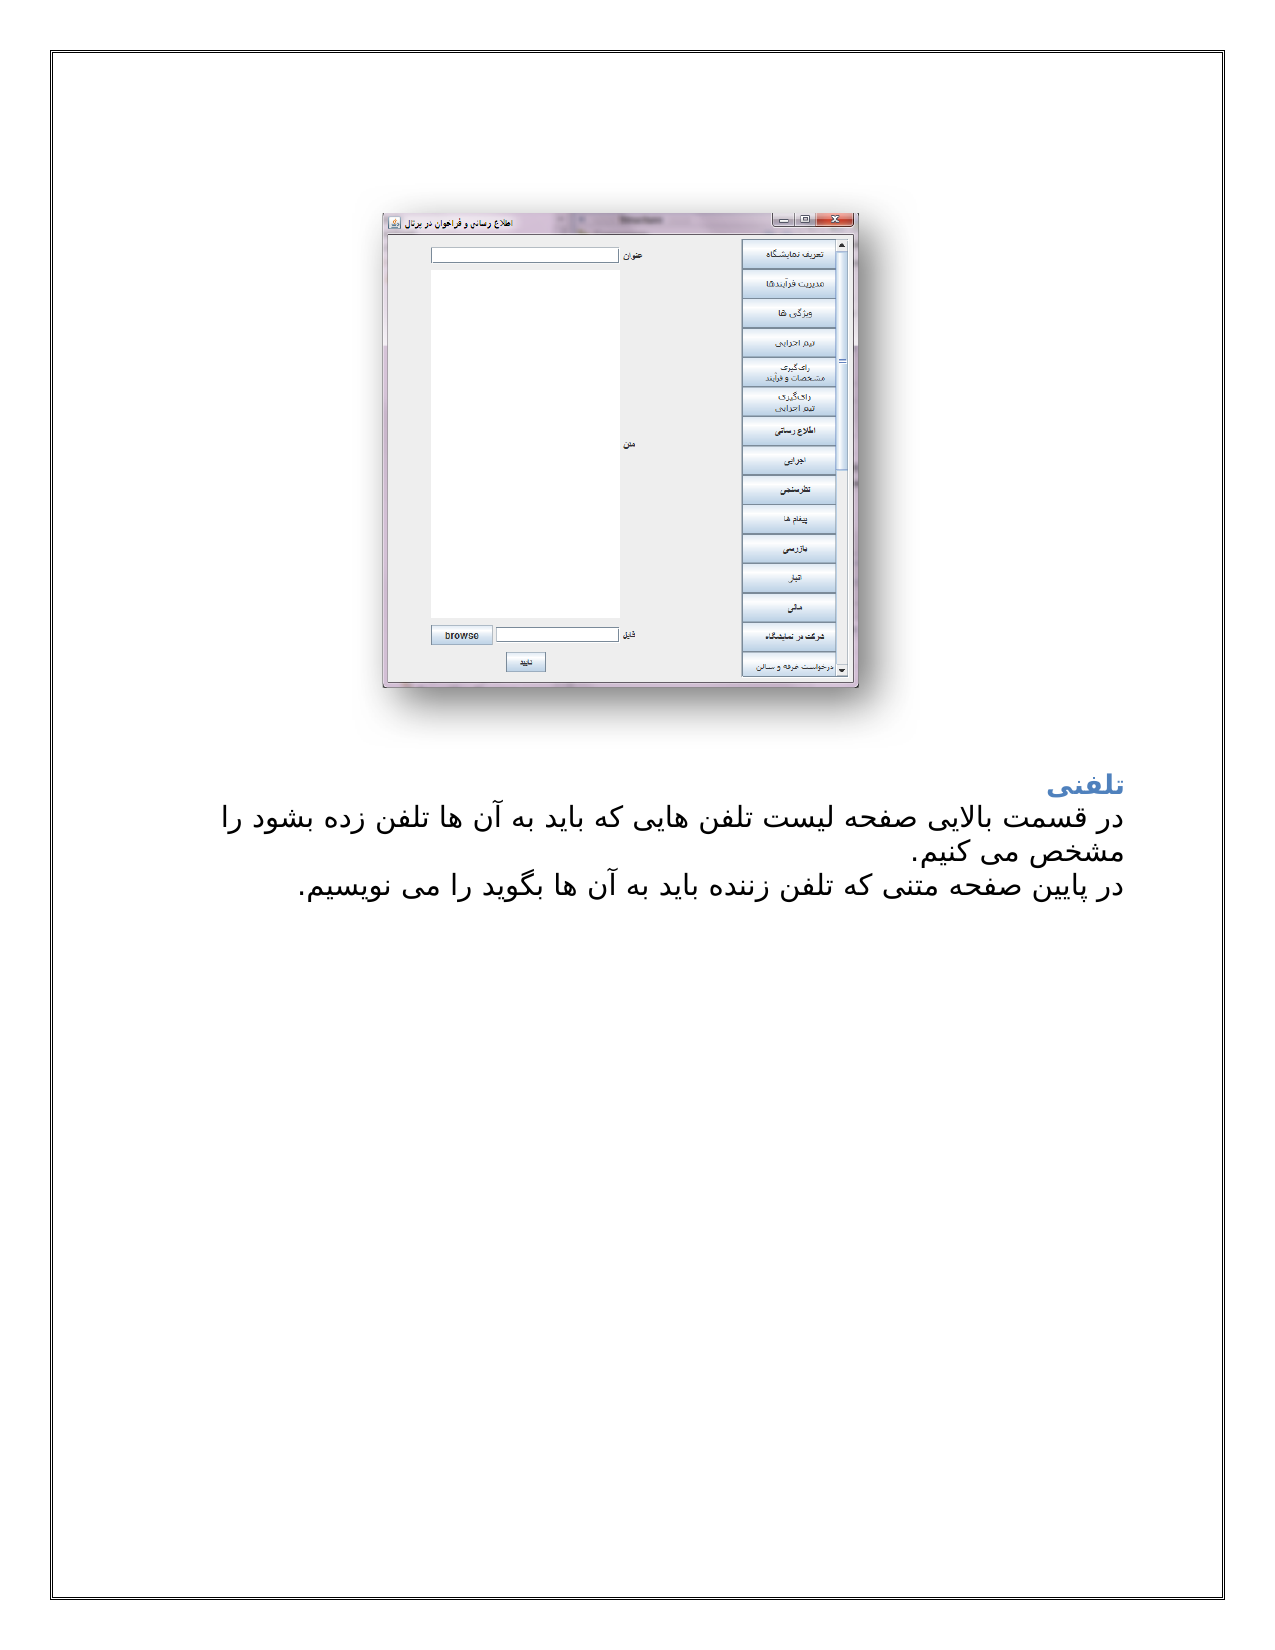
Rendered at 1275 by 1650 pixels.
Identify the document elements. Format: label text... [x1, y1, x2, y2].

picture [382, 213, 859, 688]
subtitle تلفنی [150, 769, 1125, 801]
text در قسمت بالایی صفحه لیست تلفن هایی که باید به آن ها تلفن زده بشود را مشخص می کنیم. [150, 801, 1125, 868]
text در پایین صفحه متنی که تلفن زننده باید به آن ها بگوید را می نویسیم. [150, 868, 1125, 902]
